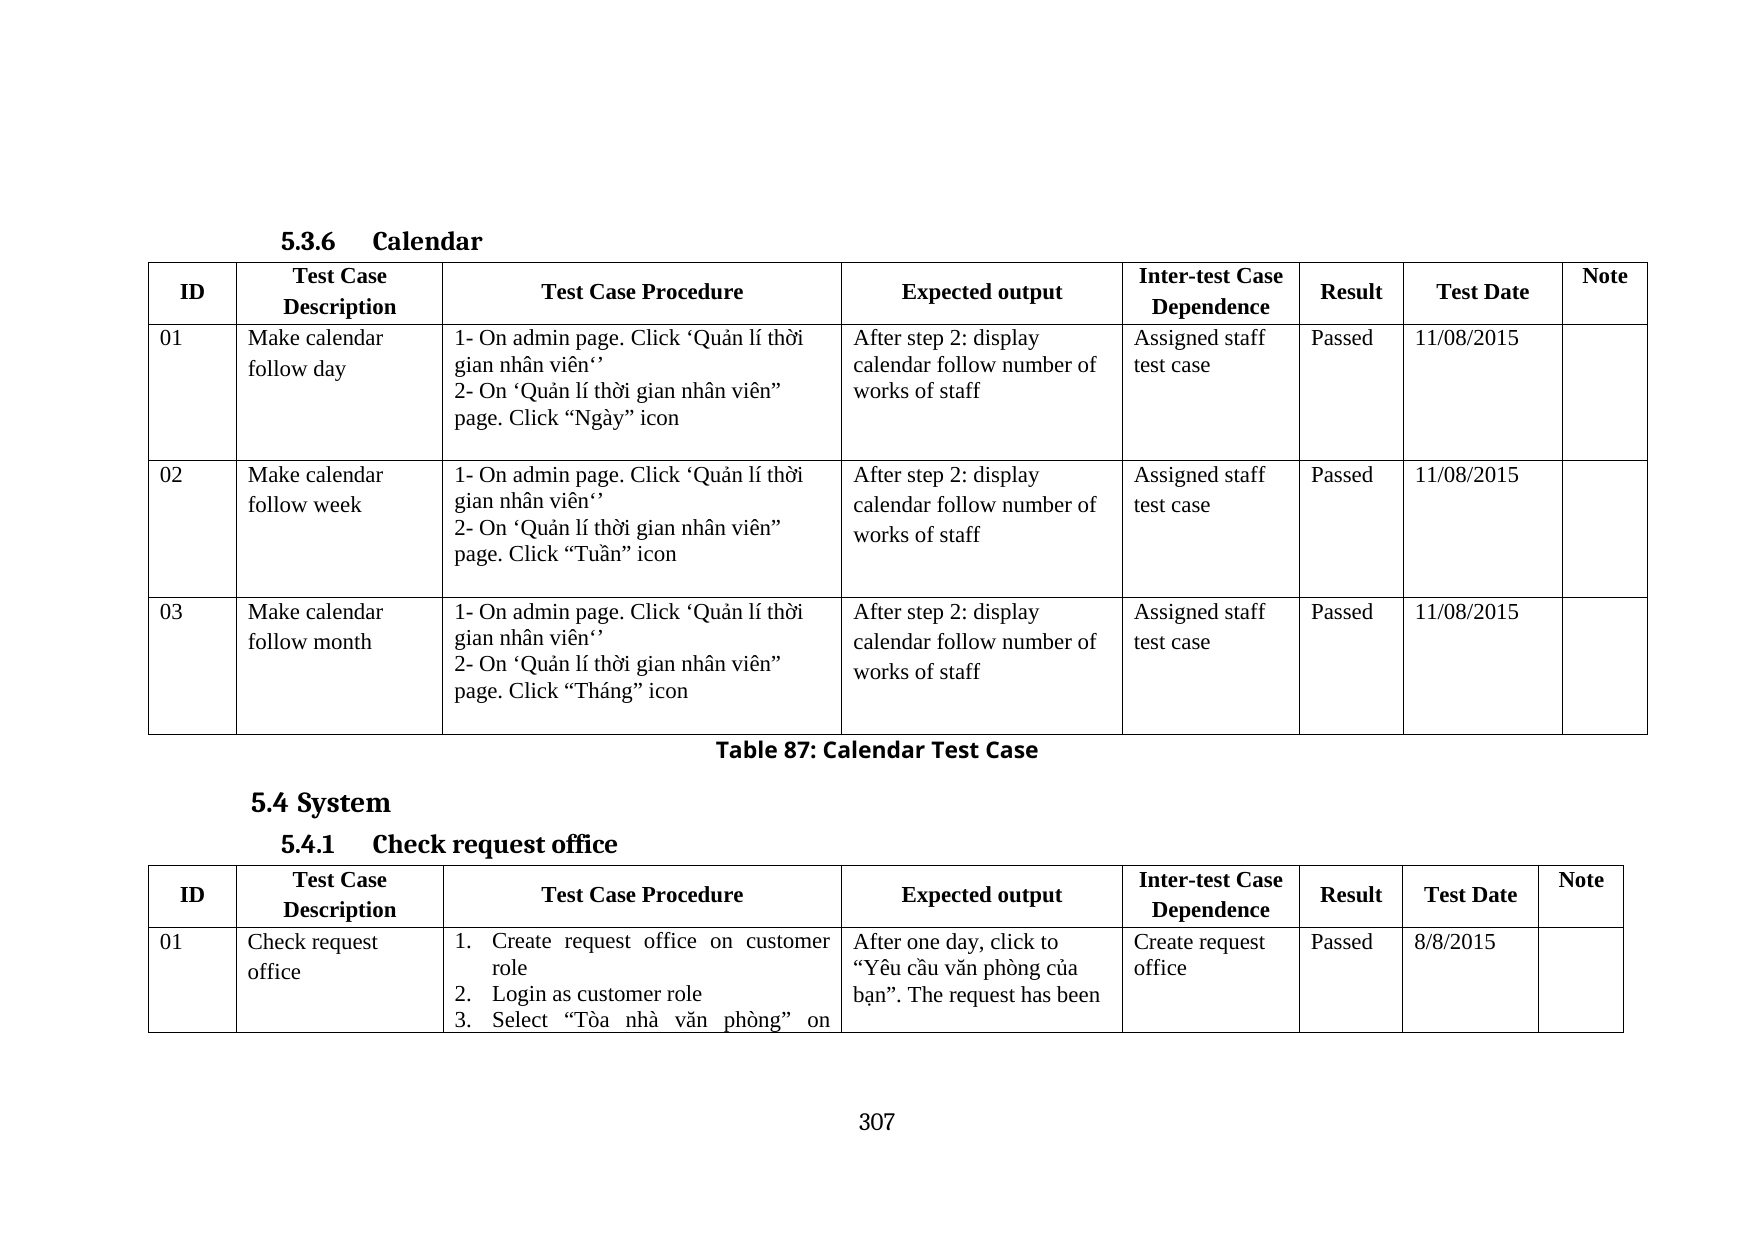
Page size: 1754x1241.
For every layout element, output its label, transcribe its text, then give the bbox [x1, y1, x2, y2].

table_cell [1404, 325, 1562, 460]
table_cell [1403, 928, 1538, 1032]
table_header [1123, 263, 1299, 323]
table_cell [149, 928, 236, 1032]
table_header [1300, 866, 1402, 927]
subtitle System [251, 787, 1606, 820]
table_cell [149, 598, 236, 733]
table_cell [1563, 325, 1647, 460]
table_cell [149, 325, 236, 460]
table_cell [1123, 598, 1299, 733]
subtitle Check request office [281, 829, 1606, 860]
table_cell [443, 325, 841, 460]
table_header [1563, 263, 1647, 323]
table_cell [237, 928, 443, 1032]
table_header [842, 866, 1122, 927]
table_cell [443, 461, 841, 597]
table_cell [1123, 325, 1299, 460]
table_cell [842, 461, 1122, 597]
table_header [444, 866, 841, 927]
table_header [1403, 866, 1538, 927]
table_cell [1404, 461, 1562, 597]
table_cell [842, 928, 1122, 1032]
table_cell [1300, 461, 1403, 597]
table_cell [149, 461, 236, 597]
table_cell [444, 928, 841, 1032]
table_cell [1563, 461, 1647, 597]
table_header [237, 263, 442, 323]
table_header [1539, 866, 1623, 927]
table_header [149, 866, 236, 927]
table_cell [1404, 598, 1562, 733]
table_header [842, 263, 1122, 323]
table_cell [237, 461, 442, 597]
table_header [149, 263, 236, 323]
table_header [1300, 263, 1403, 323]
subtitle Calendar [281, 226, 1606, 257]
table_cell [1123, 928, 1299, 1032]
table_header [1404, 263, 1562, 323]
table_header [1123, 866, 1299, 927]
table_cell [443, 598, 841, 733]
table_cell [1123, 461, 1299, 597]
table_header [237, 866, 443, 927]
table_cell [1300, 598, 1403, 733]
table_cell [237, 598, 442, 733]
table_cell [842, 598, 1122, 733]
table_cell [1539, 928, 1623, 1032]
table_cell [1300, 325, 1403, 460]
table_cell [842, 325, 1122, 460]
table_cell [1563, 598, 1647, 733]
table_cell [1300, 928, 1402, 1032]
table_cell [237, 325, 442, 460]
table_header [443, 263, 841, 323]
